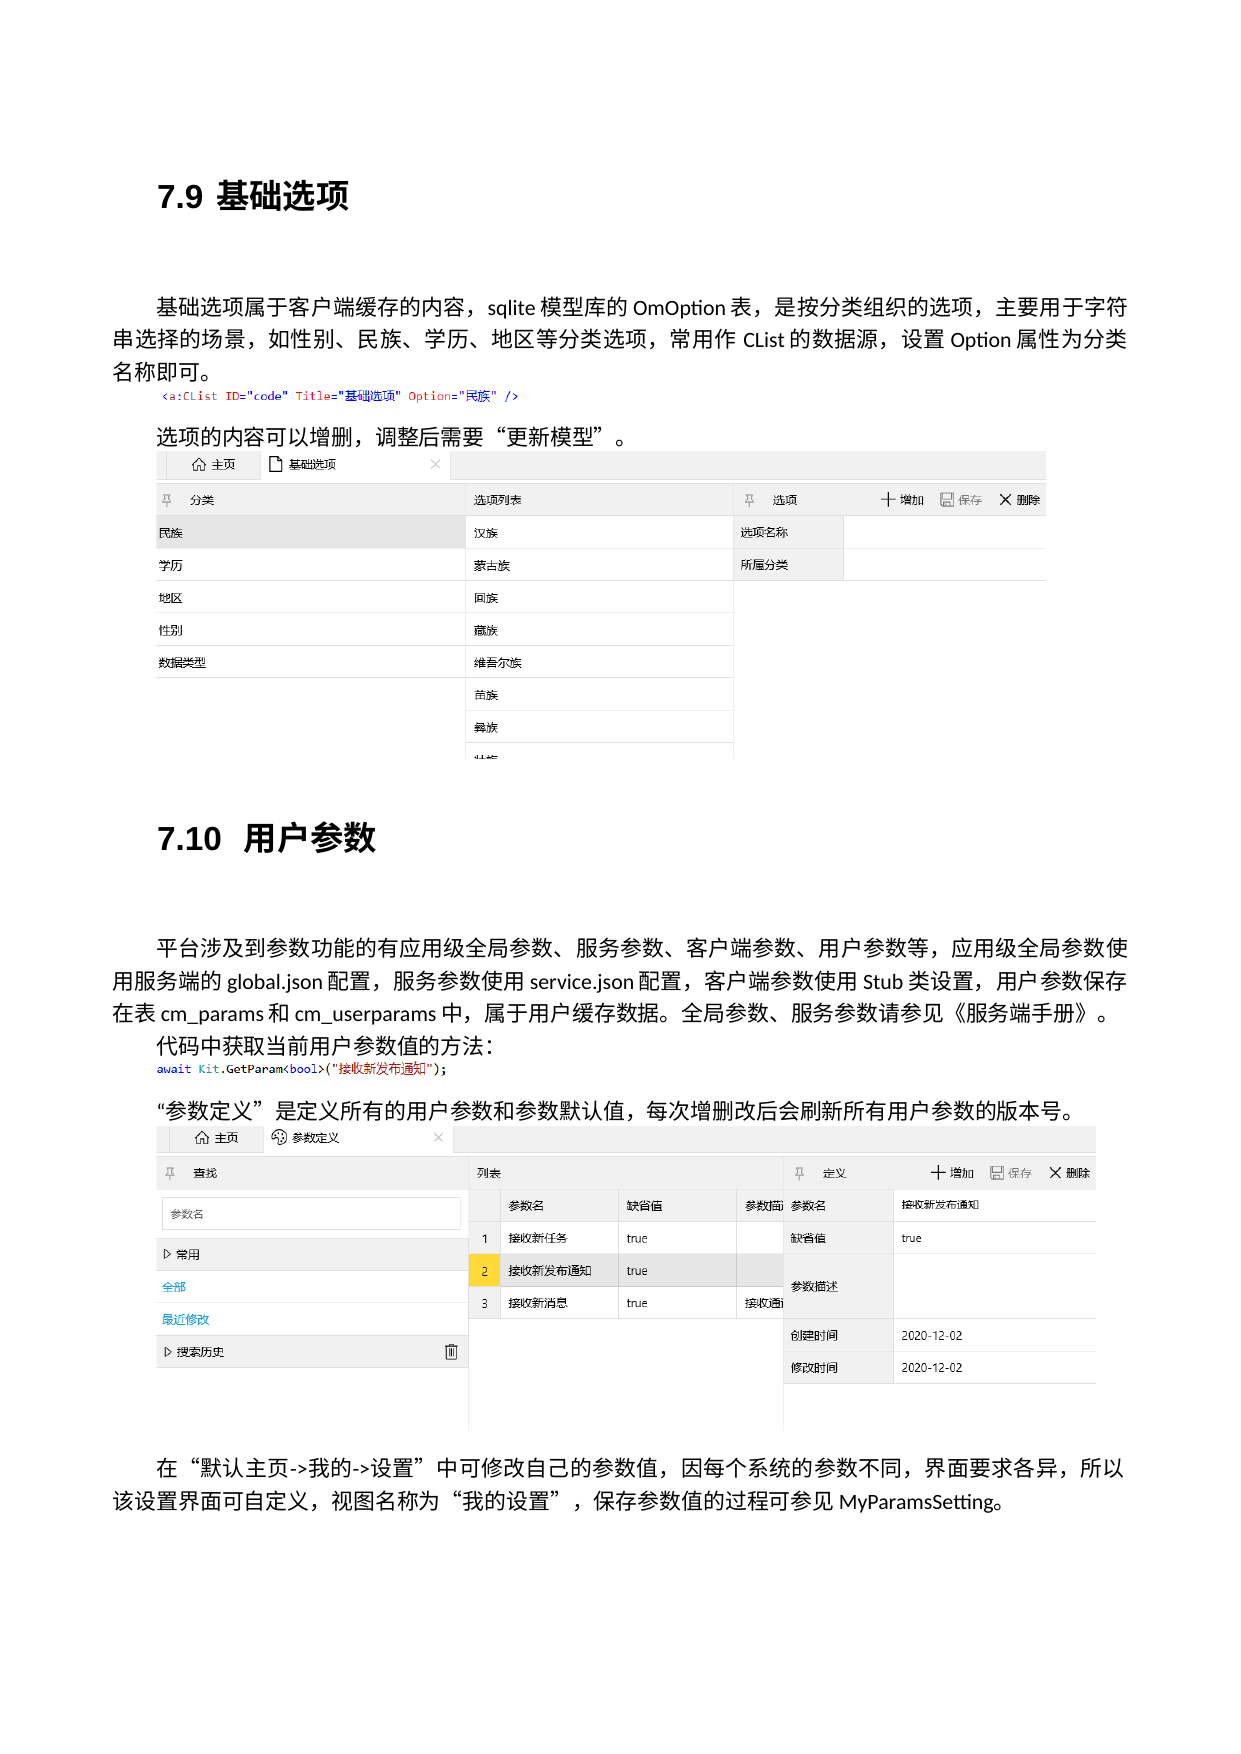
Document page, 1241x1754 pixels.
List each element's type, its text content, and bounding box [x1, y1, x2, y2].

picture [156, 386, 528, 404]
subtitle 用户参数 [157, 804, 1128, 869]
text 基础选项属于客户端缓存的内容，sqlite模型库的OmOption表，是按分类组织的选项，主要用于字符串选择的场景，如性别、民族、学历、地区等分类选项，常用作CList的数据源，设置Option属性为分类名称即可。 [112, 289, 1128, 387]
text “参数定义”是定义所有的用户参数和参数默认值，每次增删改后会刷新所有用户参数的版本号。 [112, 1093, 1128, 1126]
picture [156, 1126, 1096, 1431]
text 选项的内容可以增删，调整后需要“更新模型”。 [112, 419, 1128, 452]
subtitle 基础选项 [157, 162, 1128, 227]
picture [156, 451, 1047, 759]
text 在“默认主页->我的->设置”中可修改自己的参数值，因每个系统的参数不同，界面要求各异，所以该设置界面可自定义，视图名称为“我的设置”，保存参数值的过程可参见MyParamsSetting。 [112, 1451, 1128, 1516]
text 代码中获取当前用户参数值的方法： [112, 1028, 1128, 1061]
text 平台涉及到参数功能的有应用级全局参数、服务参数、客户端参数、用户参数等，应用级全局参数使用服务端的global.json配置，服务参数使用service.json配置，客户端参数使用Stub类设置，用户参数保存在表cm_params和cm_userparams中，属于用户缓存数据。全局参数、服务参数请参见《服务端手册》。 [112, 931, 1128, 1028]
picture [156, 1061, 449, 1076]
